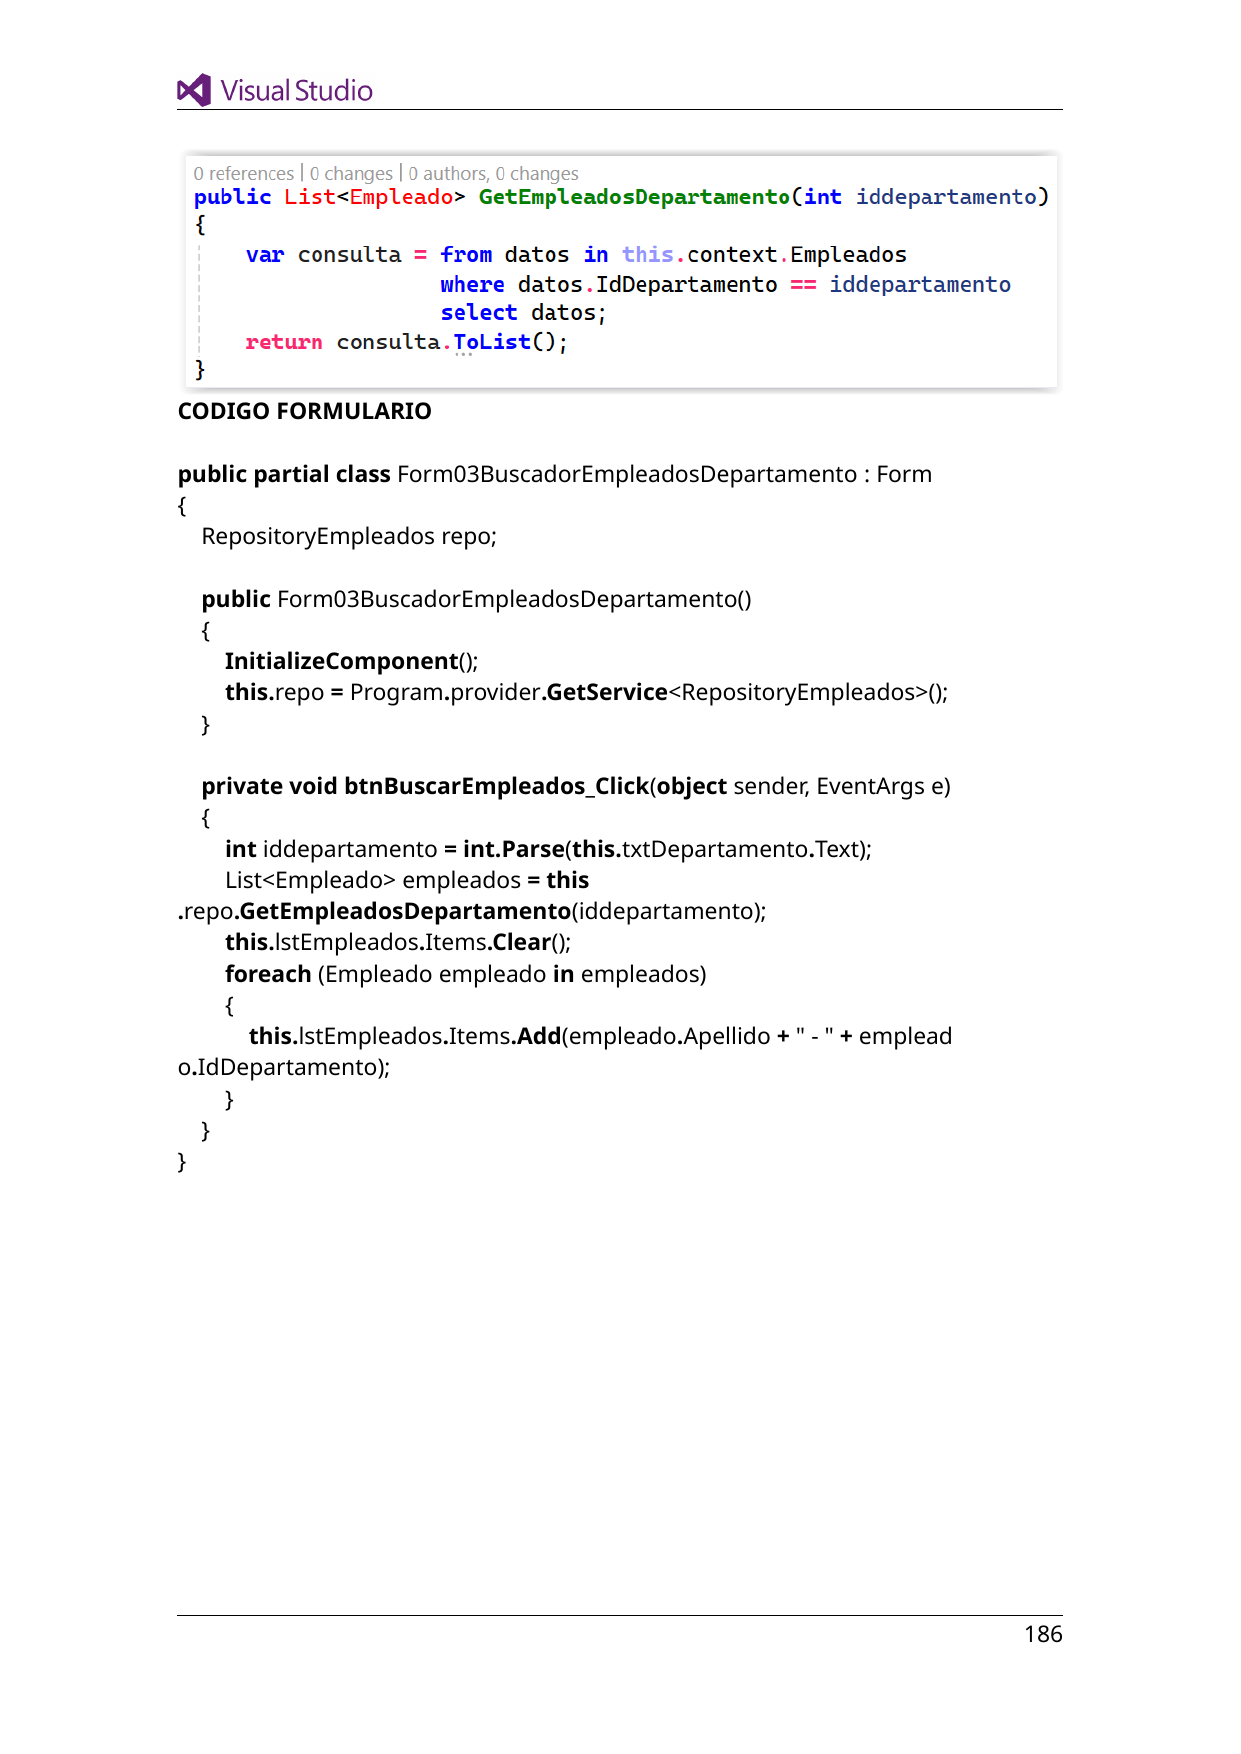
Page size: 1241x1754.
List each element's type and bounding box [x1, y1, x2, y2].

picture [177, 147, 1063, 395]
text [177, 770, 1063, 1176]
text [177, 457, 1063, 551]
picture [177, 73, 375, 107]
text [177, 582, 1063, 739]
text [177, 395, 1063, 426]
